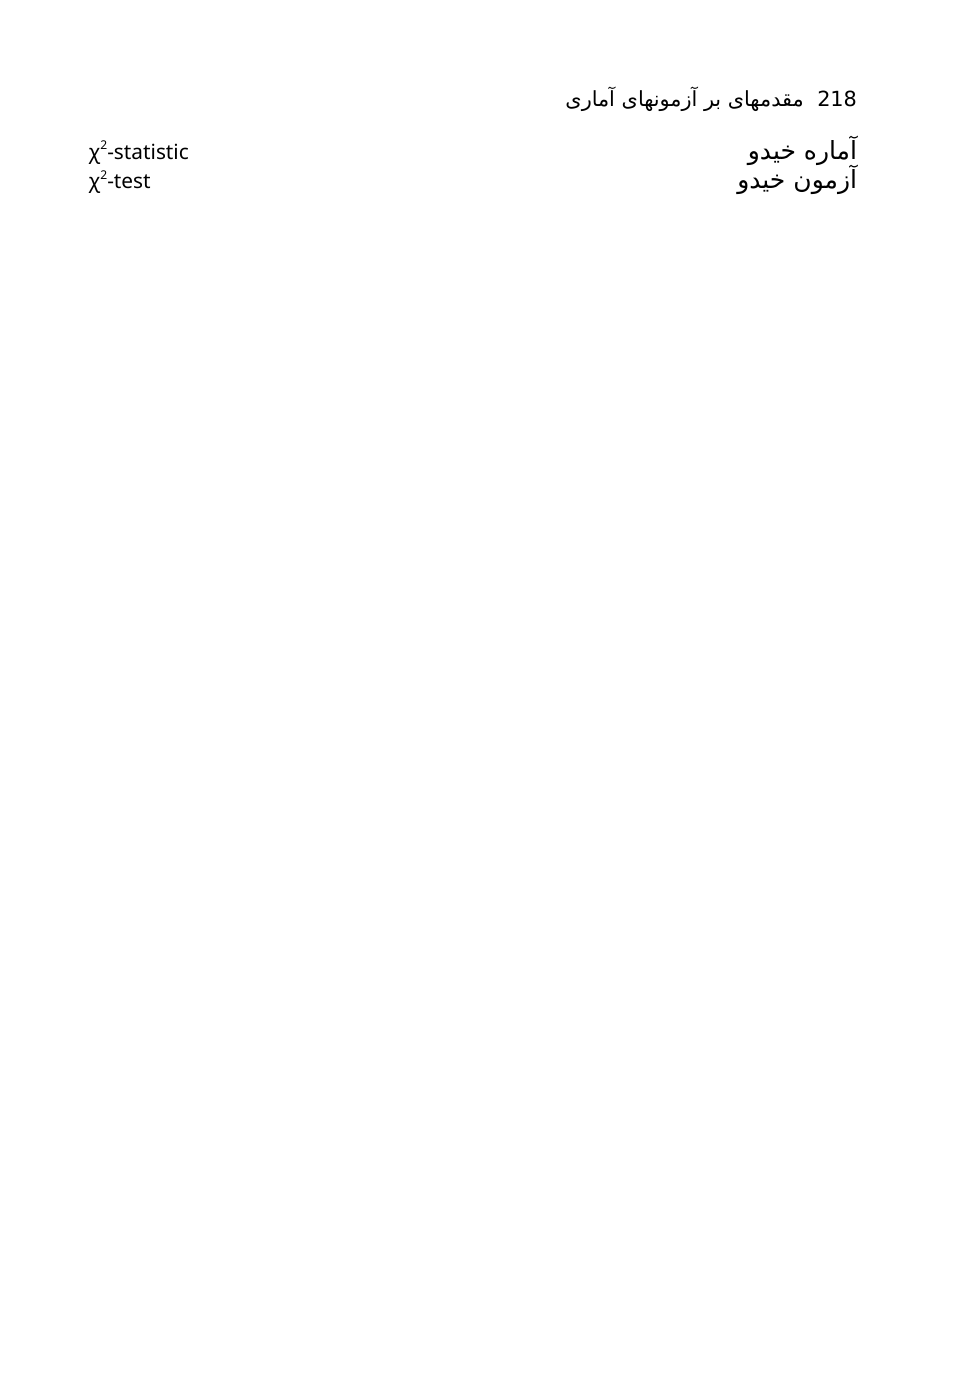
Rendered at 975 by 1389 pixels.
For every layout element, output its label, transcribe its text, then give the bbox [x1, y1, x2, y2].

text آزمون خی‏دو χ2-test [89, 165, 857, 194]
text آماره خی‏دو χ2-statistic [89, 136, 857, 165]
